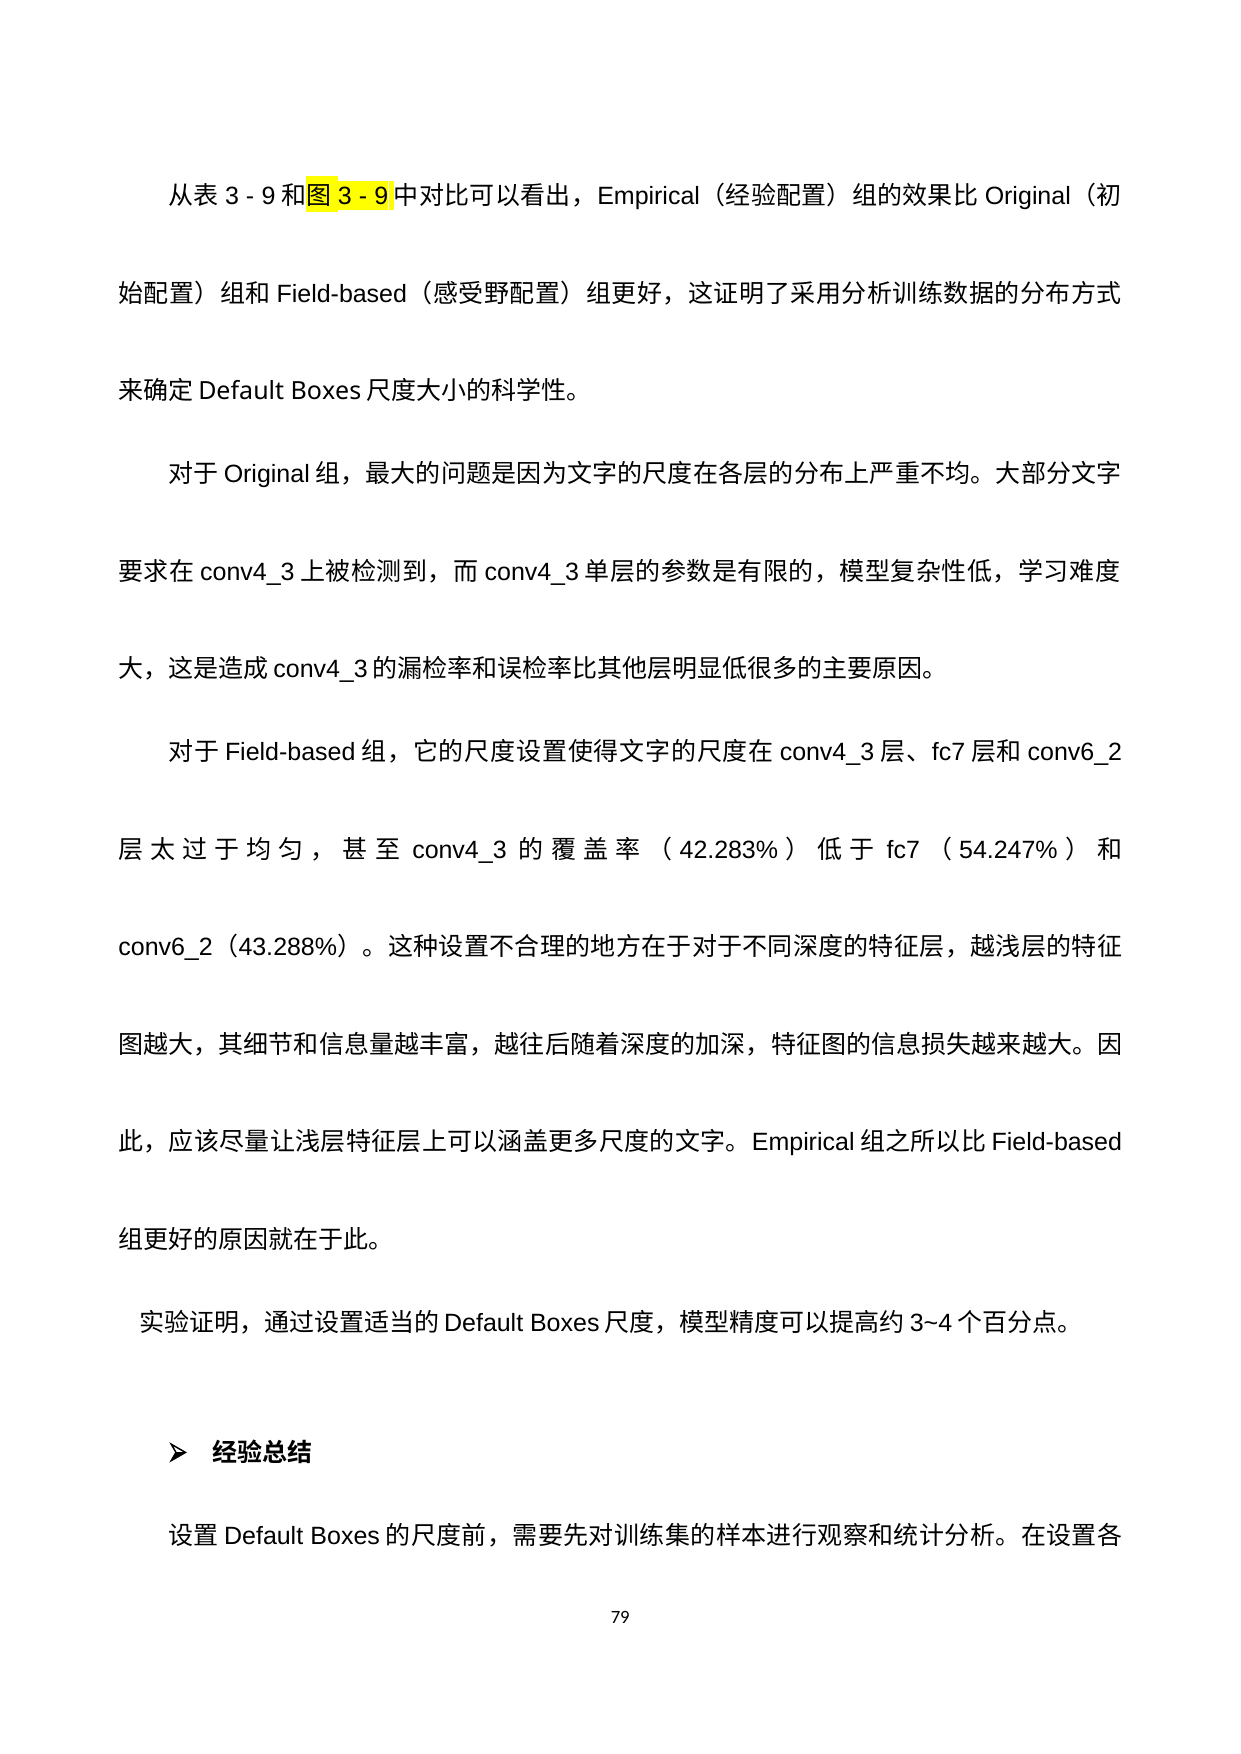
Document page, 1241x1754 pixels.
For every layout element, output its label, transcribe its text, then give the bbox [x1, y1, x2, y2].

text 对于Field-based组，它的尺度设置使得文字的尺度在conv4_3层、fc7层和conv6_2层太过于均匀，甚至conv4_3的覆盖率（42.283%）低于fc7（54.247%）和conv6_2（43.288%）。这种设置不合理的地方在于对于不同深度的特征层，越浅层的特征图越大，其细节和信息量越丰富，越往后随着深度的加深，特征图的信息损失越来越大。因此，应该尽量让浅层特征层上可以涵盖更多尺度的文字。Empirical组之所以比Field-based组更好的原因就在于此。 [118, 717, 1122, 1270]
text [118, 1501, 1122, 1566]
text 从表 3 - 9和图 3 - 8中对比可以看出，Empirical（经验配置）组的效果比Original（初始配置）组和Field-based（感受野配置）组更好，这证明了采用分析训练数据的分布方式来确定Default Boxes尺度大小的科学性。 [118, 161, 1122, 421]
text 对于Original组，最大的问题是因为文字的尺度在各层的分布上严重不均。大部分文字要求在conv4_3上被检测到，而conv4_3单层的参数是有限的，模型复杂性低，学习难度大，这是造成conv4_3的漏检率和误检率比其他层明显低很多的主要原因。 [118, 439, 1122, 699]
text 实验证明，通过设置适当的Default Boxes尺度，模型精度可以提高约3~4个百分点。 [118, 1288, 1122, 1353]
list 经验总结 [168, 1418, 1122, 1483]
